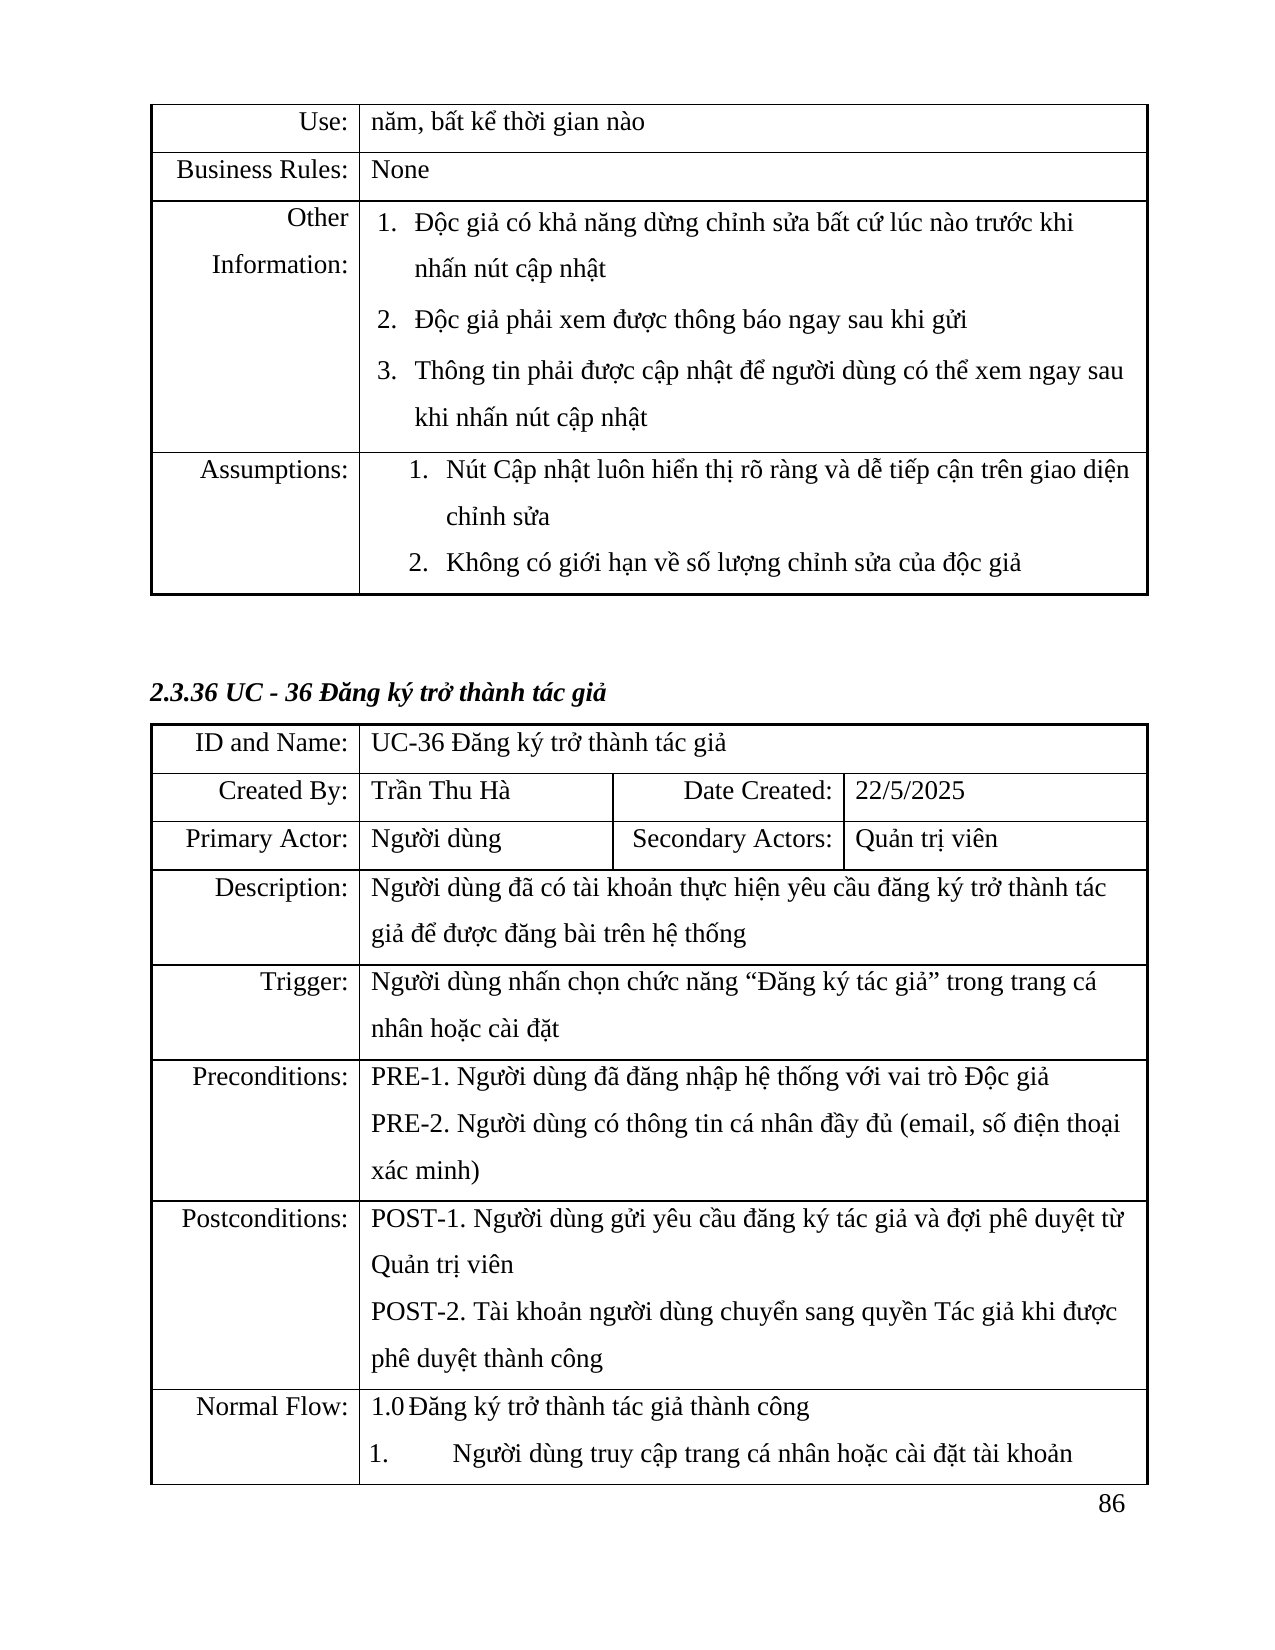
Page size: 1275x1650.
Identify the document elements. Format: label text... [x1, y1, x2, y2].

table_cell Primary Actor: [153, 822, 359, 869]
table_cell Other Information: [153, 202, 359, 451]
table_cell 22/5/2025 [845, 774, 1146, 821]
table_header ID and Name: [153, 726, 359, 773]
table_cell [360, 1390, 1146, 1483]
table_cell None [360, 153, 1146, 200]
table_cell Postconditions: [153, 1202, 359, 1389]
table_cell Created By: [153, 774, 359, 821]
table_cell Trần Thu Hà [360, 774, 612, 821]
table_cell Nút Cập nhật luôn hiển thị rõ ràng và dễ tiếp cận trên giao diện chỉnh sửa Không có giới hạn về số lượng chỉnh sửa của độc giả [360, 453, 1146, 593]
table_cell Date Created: [614, 774, 843, 821]
subtitle UC - 36 Đăng ký trở thành tác giả [150, 676, 1125, 707]
table_cell Người dùng nhấn chọn chức năng “Đăng ký tác giả” trong trang cá nhân hoặc cài đặt [360, 966, 1146, 1059]
table_cell Description: [153, 871, 359, 964]
table_cell Người dùng đã có tài khoản thực hiện yêu cầu đăng ký trở thành tác giả để được đăng bài trên hệ thống [360, 871, 1146, 964]
table_cell Normal Flow: [153, 1390, 359, 1483]
table_cell Quản trị viên [845, 822, 1146, 869]
table_cell Preconditions: [153, 1061, 359, 1200]
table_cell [360, 105, 1146, 152]
table_cell Người dùng [360, 822, 612, 869]
table_cell Trigger: [153, 966, 359, 1059]
table_cell Frequency of Use: [153, 105, 359, 152]
table_cell Secondary Actors: [614, 822, 843, 869]
table_cell POST-1. Người dùng gửi yêu cầu đăng ký tác giả và đợi phê duyệt từ Quản trị viên POST-2. Tài khoản người dùng chuyển sang quyền Tác giả khi được phê duyệt thành công [360, 1202, 1146, 1389]
table_header UC-36 Đăng ký trở thành tác giả [360, 726, 1146, 773]
table_cell Business Rules: [153, 153, 359, 200]
table_cell PRE-1. Người dùng đã đăng nhập hệ thống với vai trò Độc giả PRE-2. Người dùng có thông tin cá nhân đầy đủ (email, số điện thoại xác minh) [360, 1061, 1146, 1200]
table_cell Độc giả có khả năng dừng chỉnh sửa bất cứ lúc nào trước khi nhấn nút cập nhật Độc giả phải xem được thông báo ngay sau khi gửi Thông tin phải được cập nhật để người dùng có thể xem ngay sau khi nhấn nút cập nhật [360, 202, 1146, 451]
table_cell Assumptions: [153, 453, 359, 593]
